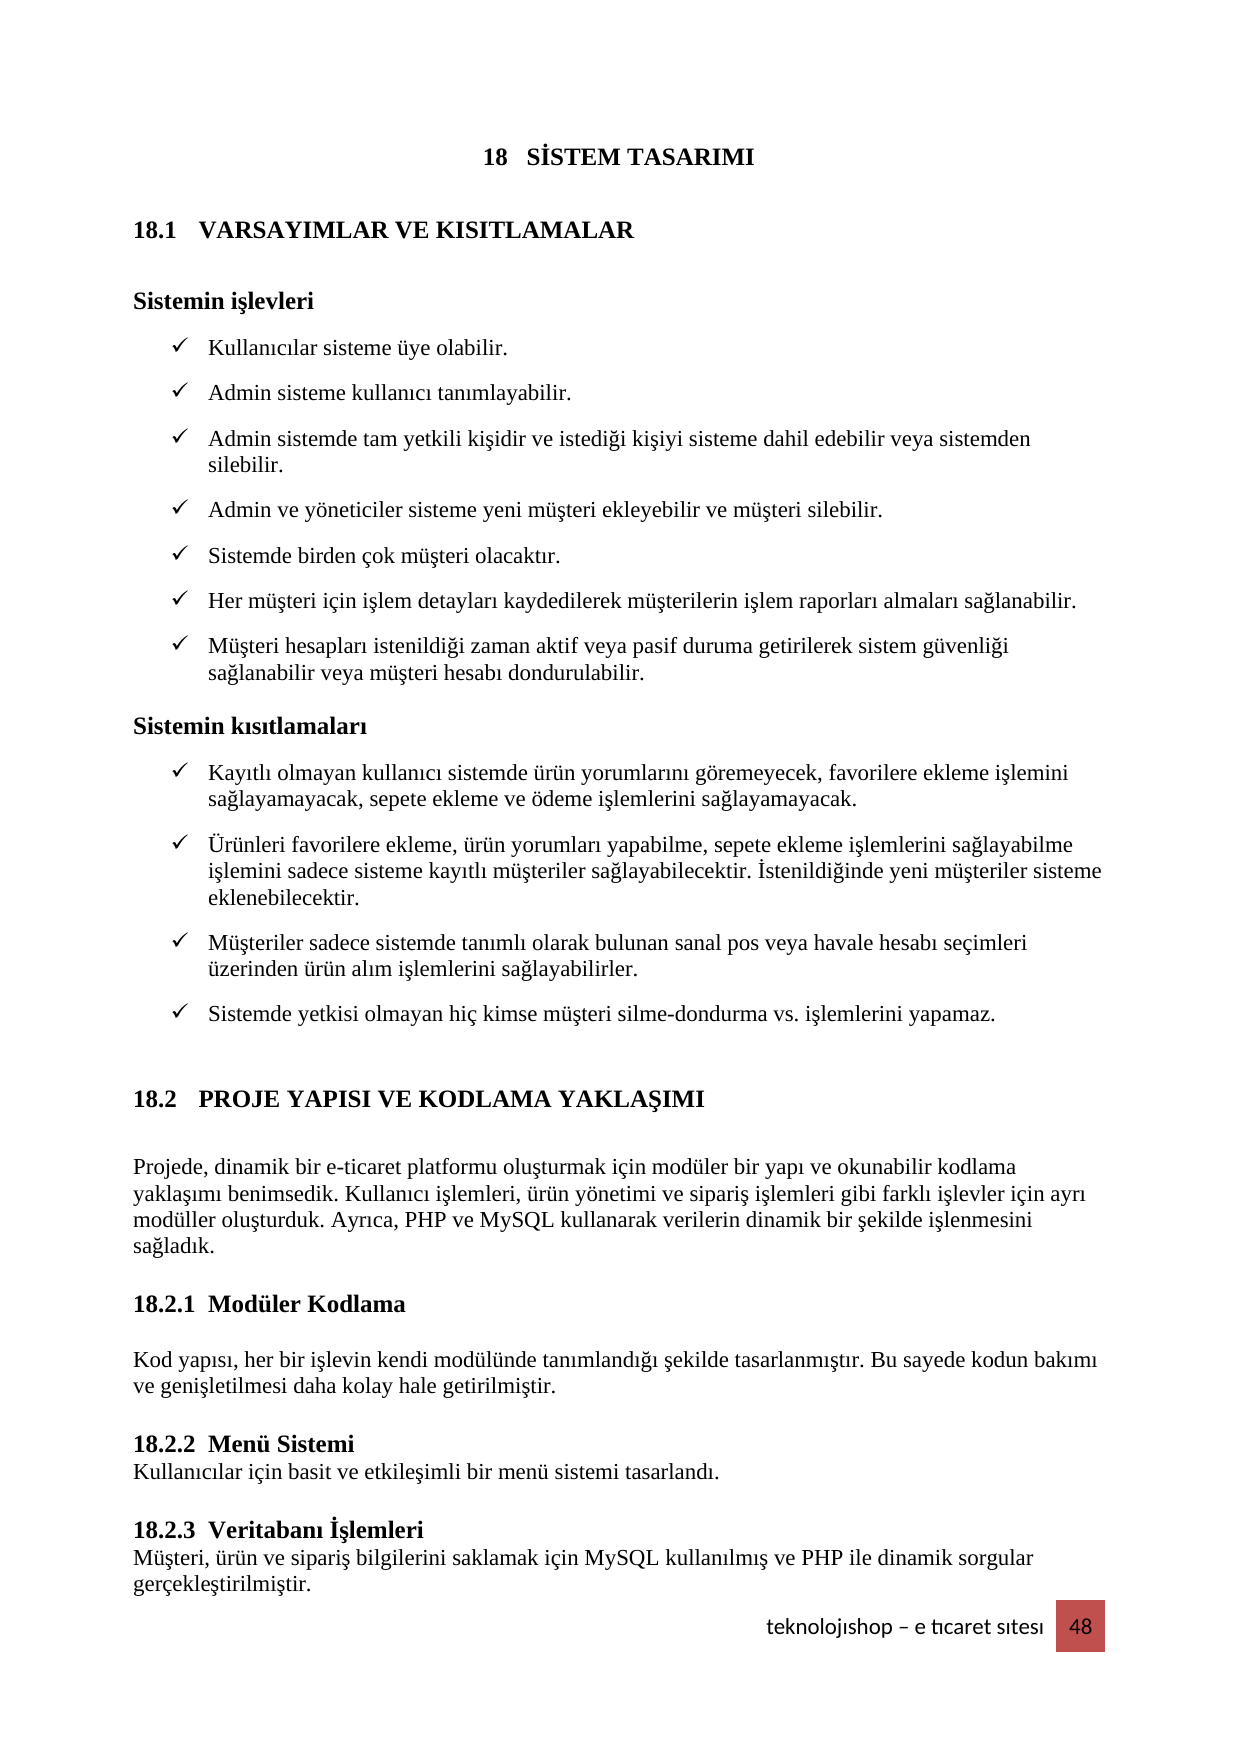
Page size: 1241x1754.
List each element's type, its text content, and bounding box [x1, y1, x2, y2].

subtitle VARSAYIMLAR VE KISITLAMALAR [133, 215, 1105, 244]
subtitle SİSTEM TASARIMI [133, 142, 1105, 170]
subtitle Menü Sistemi [133, 1429, 1105, 1458]
list Müşteri hesapları istenildiği zaman aktif veya pasif duruma getirilerek sistem güvenliği sağlanabilir veya müşteri hesabı dondurulabilir. [170, 632, 1105, 685]
subtitle Veritabanı İşlemleri [133, 1515, 1105, 1543]
subtitle Modüler Kodlama [133, 1289, 1105, 1318]
list Müşteriler sadece sistemde tanımlı olarak bulunan sanal pos veya havale hesabı seçimleri üzerinden ürün alım işlemlerini sağlayabilirler. [170, 929, 1105, 982]
list Her müşteri için işlem detayları kaydedilerek müşterilerin işlem raporları almaları sağlanabilir. [170, 587, 1105, 613]
subtitle PROJE YAPISI VE KODLAMA YAKLAŞIMI [133, 1084, 1105, 1112]
list Sistemde birden çok müşteri olacaktır. [170, 542, 1105, 568]
list Kullanıcılar sisteme üye olabilir. [170, 334, 1105, 361]
text Müşteri, ürün ve sipariş bilgilerini saklamak için MySQL kullanılmış ve PHP ile dinamik sorgular gerçekleştirilmiştir. [133, 1543, 1105, 1596]
text Sistemin işlevleri [133, 286, 1105, 315]
text Sistemin kısıtlamaları [133, 711, 1105, 740]
list Admin ve yöneticiler sisteme yeni müşteri ekleyebilir ve müşteri silebilir. [170, 496, 1105, 523]
list Admin sistemde tam yetkili kişidir ve istediği kişiyi sisteme dahil edebilir veya sistemden silebilir. [170, 425, 1105, 477]
list Admin sisteme kullanıcı tanımlayabilir. [170, 379, 1105, 406]
list Ürünleri favorilere ekleme, ürün yorumları yapabilme, sepete ekleme işlemlerini sağlayabilme işlemini sadece sisteme kayıtlı müşteriler sağlayabilecektir. İstenildiğinde yeni müşteriler sisteme eklenebilecektir. [170, 831, 1105, 910]
list Kayıtlı olmayan kullanıcı sistemde ürün yorumlarını göremeyecek, favorilere ekleme işlemini sağlayamayacak, sepete ekleme ve ödeme işlemlerini sağlayamayacak. [170, 759, 1105, 812]
list Sistemde yetkisi olmayan hiç kimse müşteri silme-dondurma vs. işlemlerini yapamaz. [170, 1001, 1105, 1027]
text Kullanıcılar için basit ve etkileşimli bir menü sistemi tasarlandı. [133, 1458, 1105, 1484]
text Kod yapısı, her bir işlevin kendi modülünde tanımlandığı şekilde tasarlanmıştır. Bu sayede kodun bakımı ve genişletilmesi daha kolay hale getirilmiştir. [133, 1346, 1105, 1399]
text Projede, dinamik bir e-ticaret platformu oluşturmak için modüler bir yapı ve okunabilir kodlama yaklaşımı benimsedik. Kullanıcı işlemleri, ürün yönetimi ve sipariş işlemleri gibi farklı işlevler için ayrı modüller oluşturduk. Ayrıca, PHP ve MySQL kullanarak verilerin dinamik bir şekilde işlenmesini sağladık. [133, 1153, 1105, 1259]
